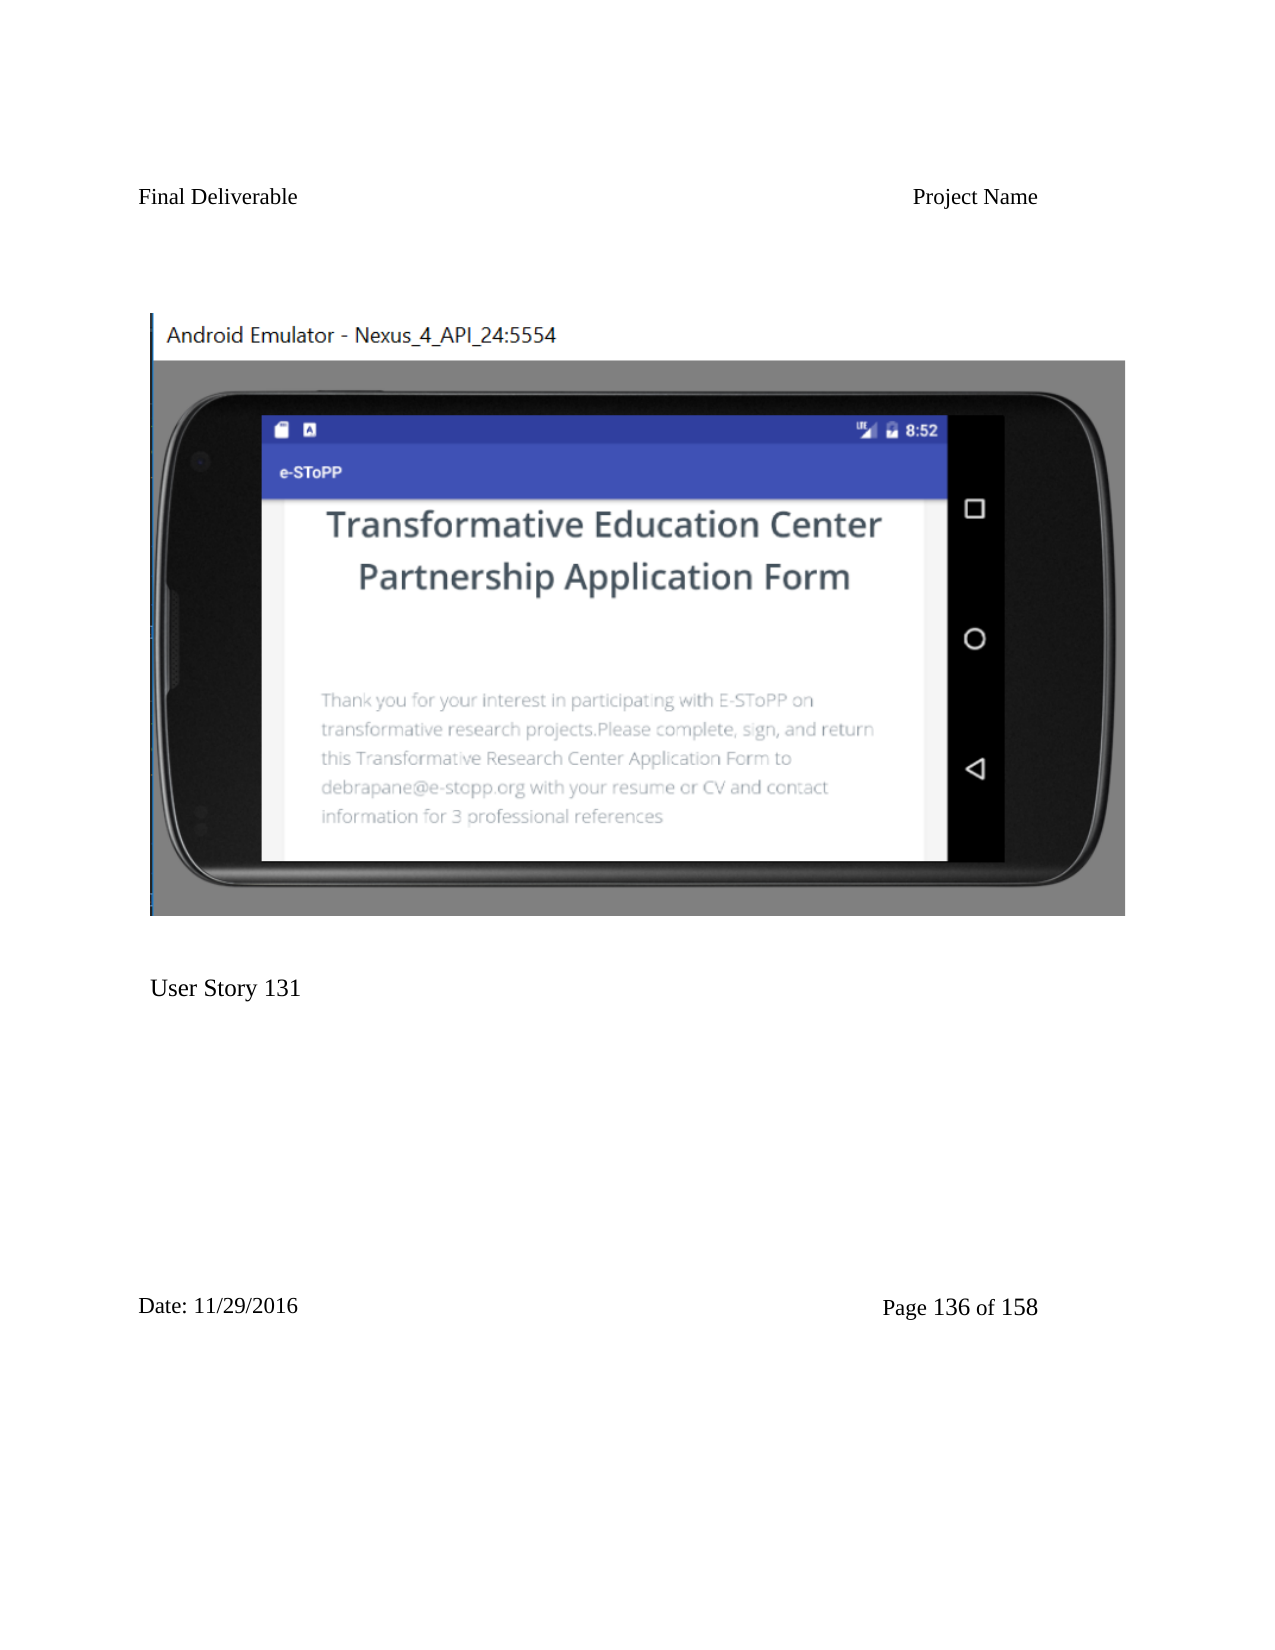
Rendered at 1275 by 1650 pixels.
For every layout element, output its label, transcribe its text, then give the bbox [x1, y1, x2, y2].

text User Story 131 [150, 973, 1125, 1001]
picture [150, 313, 1125, 916]
